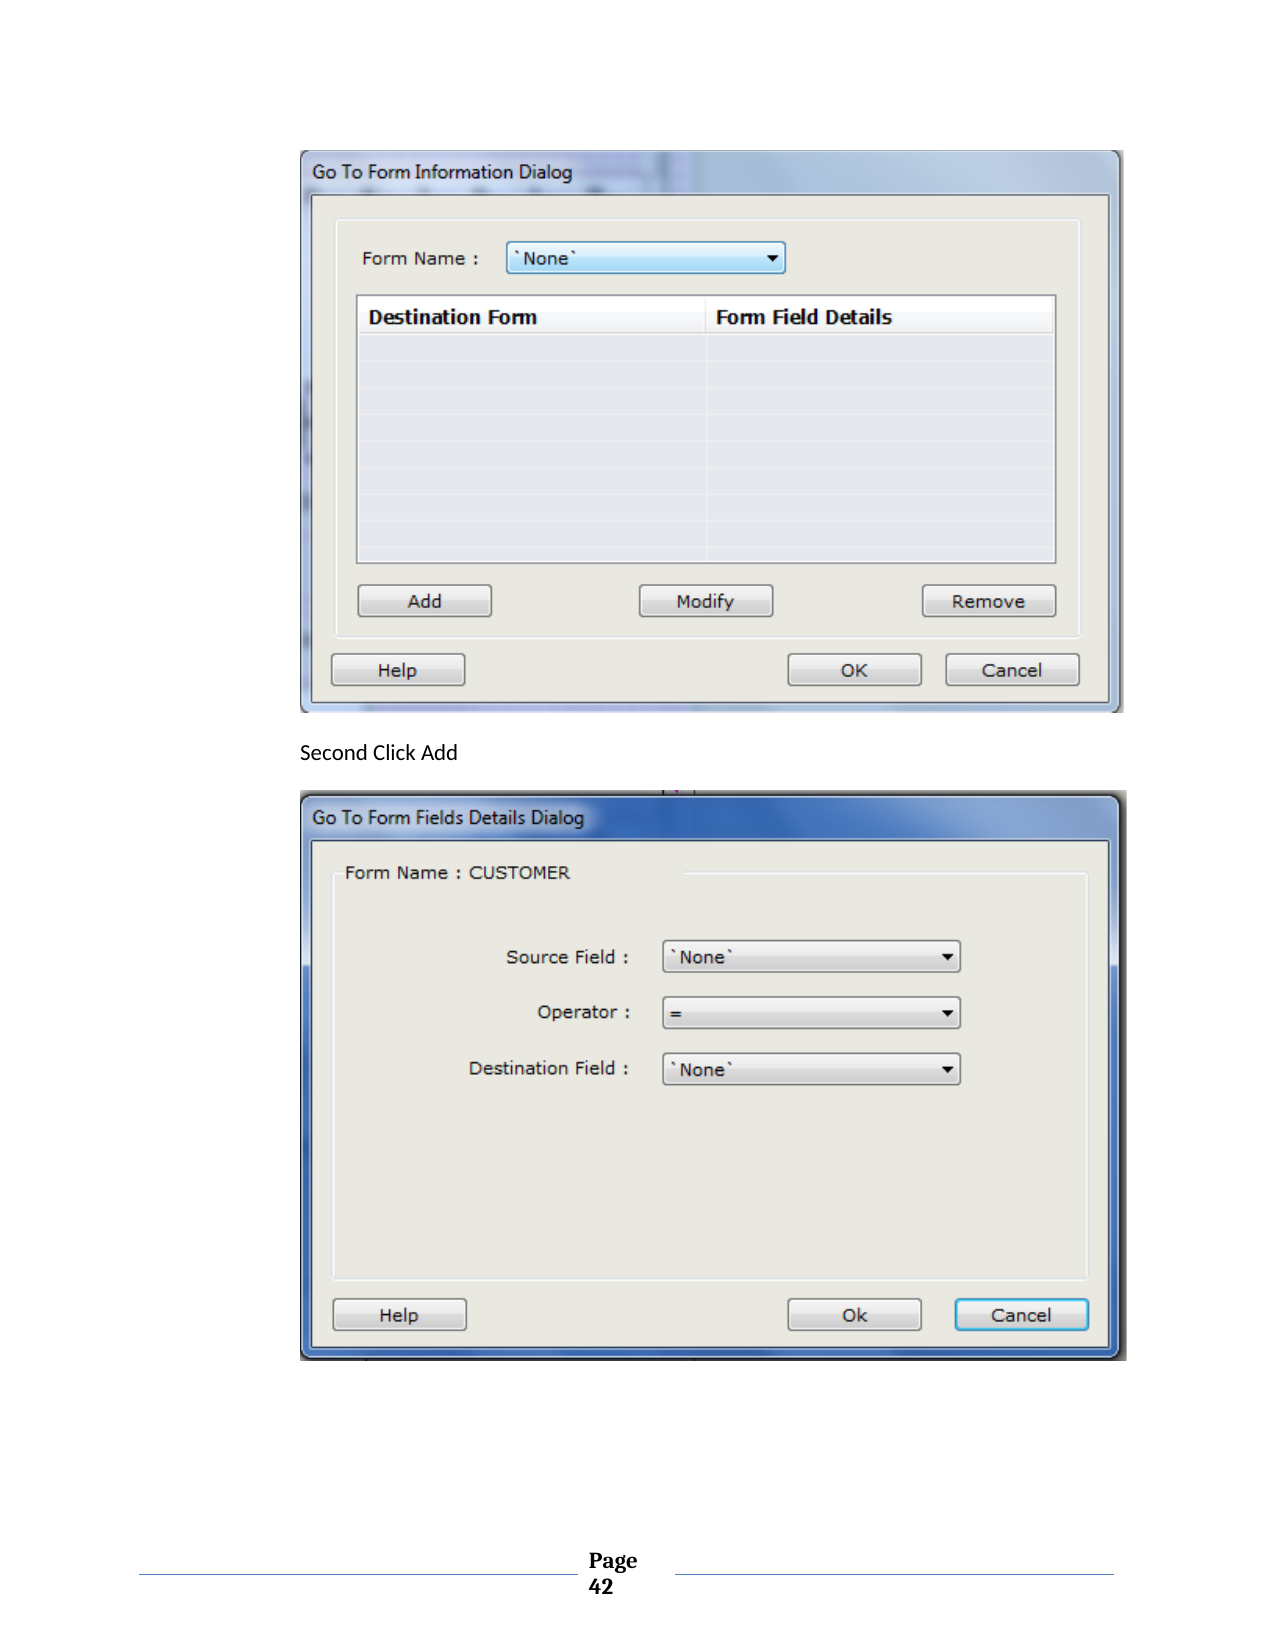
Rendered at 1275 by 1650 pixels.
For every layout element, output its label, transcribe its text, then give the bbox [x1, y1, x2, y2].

picture [300, 150, 1124, 713]
picture [300, 790, 1127, 1361]
text Second Click Add [300, 738, 1125, 766]
